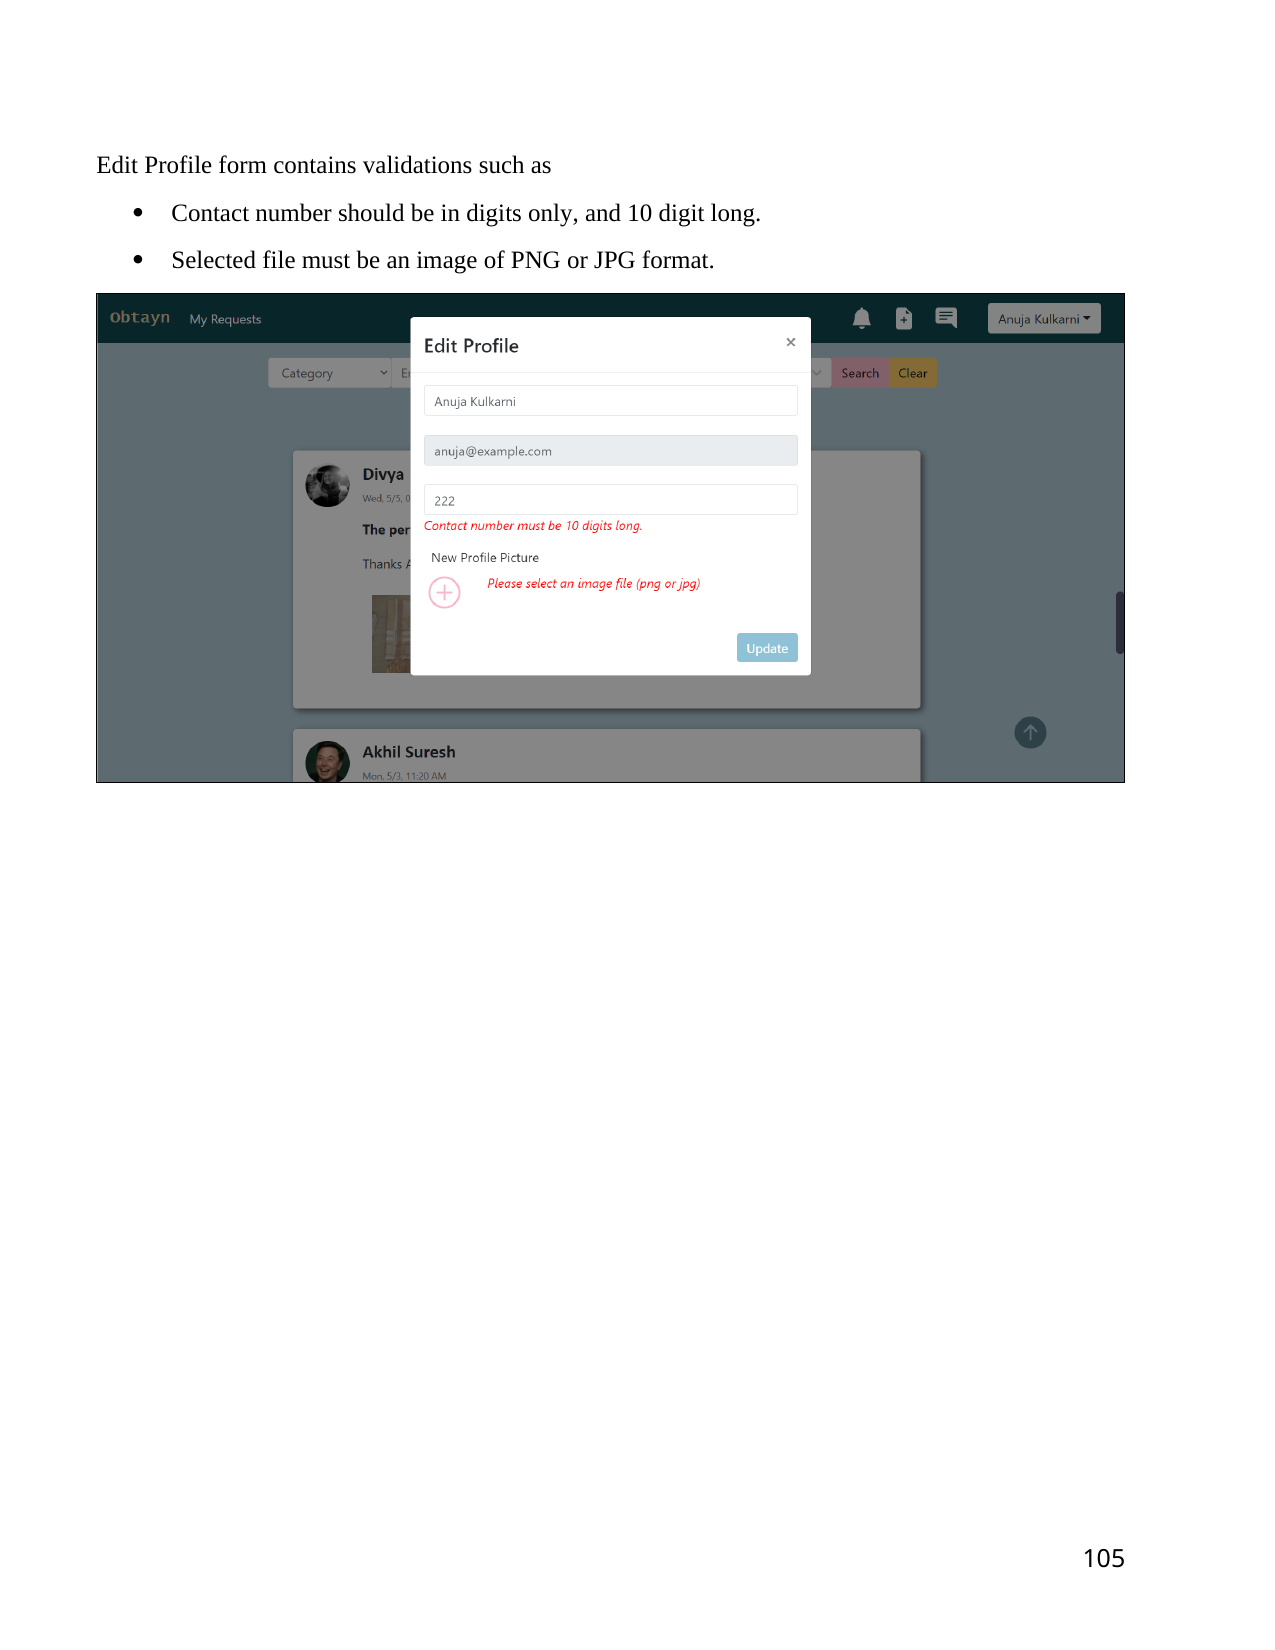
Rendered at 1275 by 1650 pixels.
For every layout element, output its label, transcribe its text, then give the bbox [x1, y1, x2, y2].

list Contact number should be in digits only, and 10 digit long. [134, 198, 1125, 226]
picture [97, 294, 1124, 782]
text Edit Profile form contains validations such as [96, 150, 1125, 179]
list Selected file must be an image of PNG or JPG format. [134, 245, 1125, 274]
